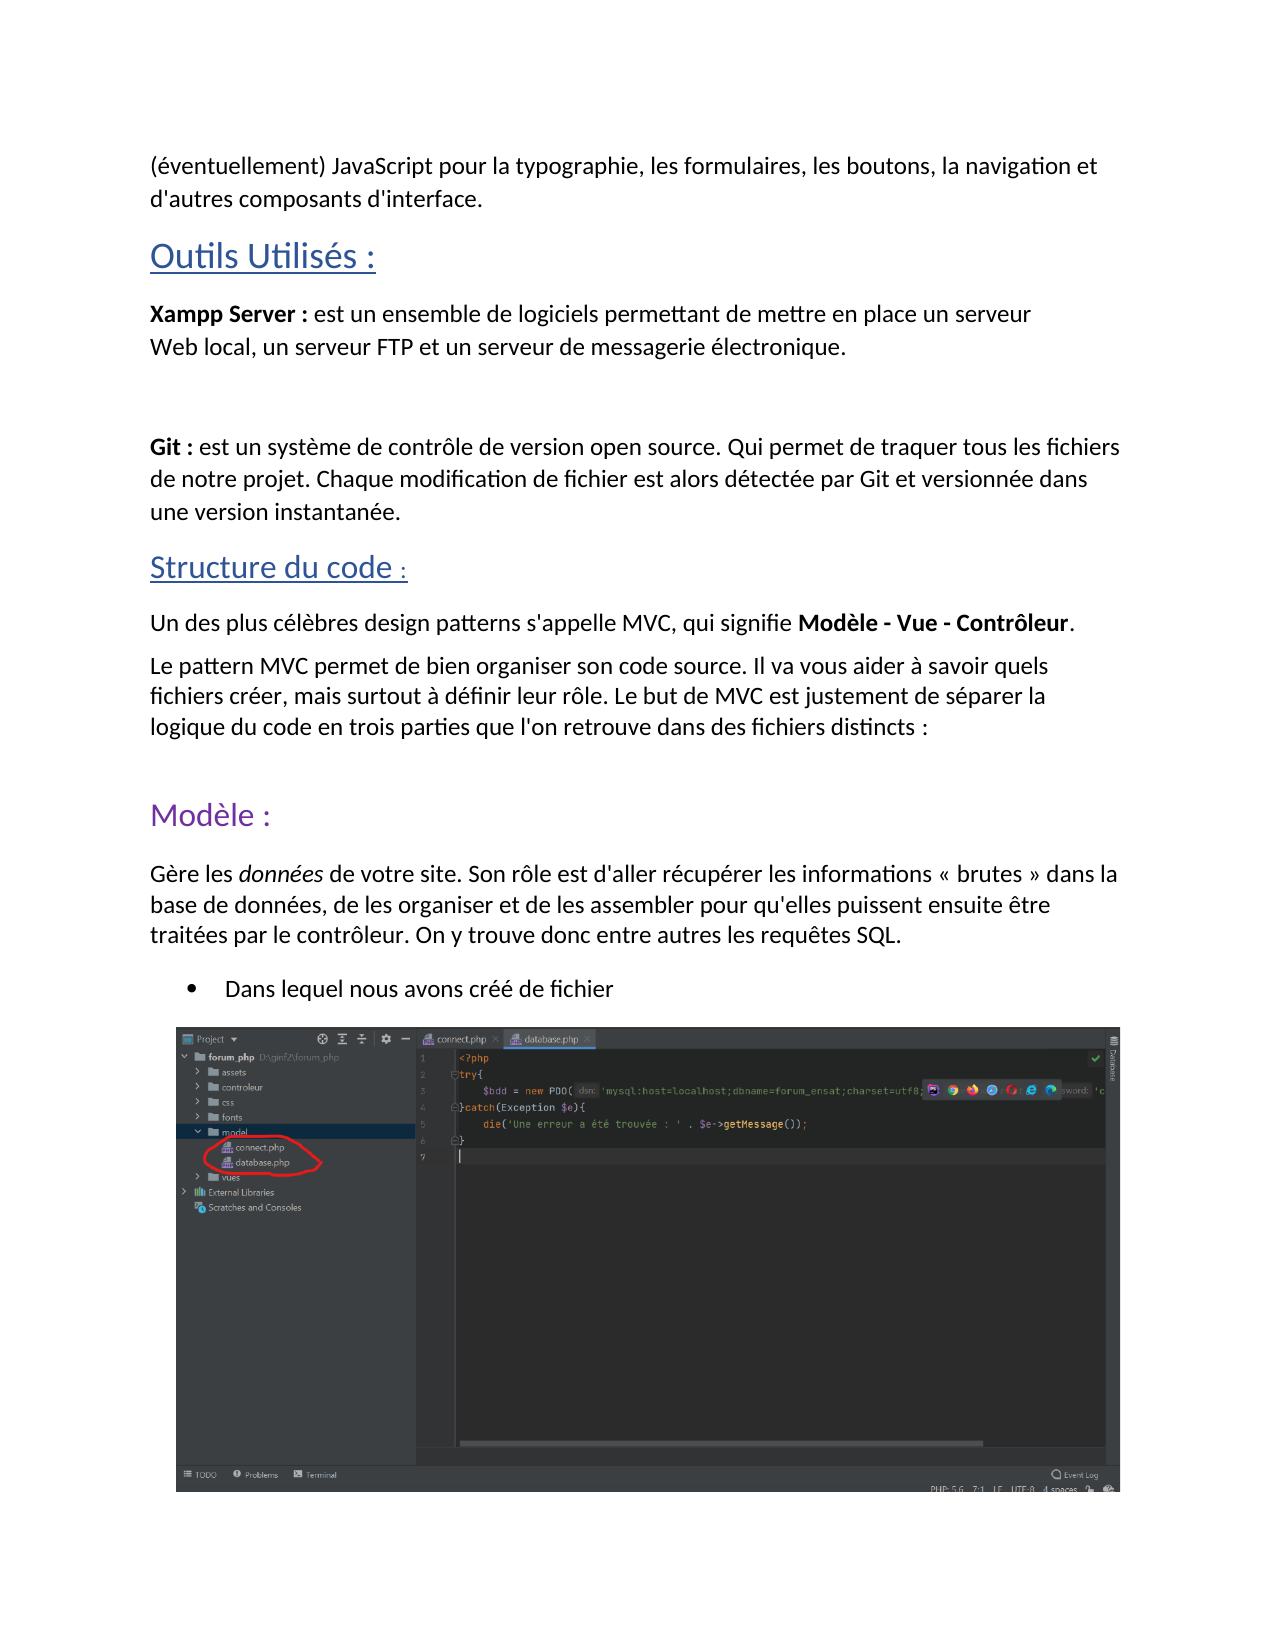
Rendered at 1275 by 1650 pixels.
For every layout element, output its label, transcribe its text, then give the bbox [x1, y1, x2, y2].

text Le pattern MVC permet de bien organiser son code source. Il va vous aider à savoir quels fichiers créer, mais surtout à définir leur rôle. Le but de MVC est justement de séparer la logique du code en trois parties que l'on retrouve dans des fichiers distincts : [150, 650, 1125, 741]
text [150, 150, 1125, 213]
text Outils Utilisés : [150, 232, 1125, 278]
text Un des plus célèbres design patterns s'appelle MVC, qui signifie Modèle - Vue - Contrôleur. [150, 607, 1125, 637]
text Structure du code : [150, 546, 1125, 587]
picture [176, 1027, 1121, 1492]
text Git : est un système de contrôle de version open source. Qui permet de traquer tous les fichiers de notre projet. Chaque modification de fichier est alors détectée par Git et versionnée dans une version instantanée. [150, 431, 1125, 527]
text Modèle : [150, 794, 1125, 835]
list Dans lequel nous avons créé de fichier [187, 973, 1125, 1004]
text Gère les données de votre site. Son rôle est d'aller récupérer les informations « brutes » dans la base de données, de les organiser et de les assembler pour qu'elles puissent ensuite être traitées par le contrôleur. On y trouve donc entre autres les requêtes SQL. [150, 858, 1125, 950]
text Xampp Server : est un ensemble de logiciels permettant de mettre en place un serveur Web local, un serveur FTP et un serveur de messagerie électronique. [150, 299, 1125, 362]
